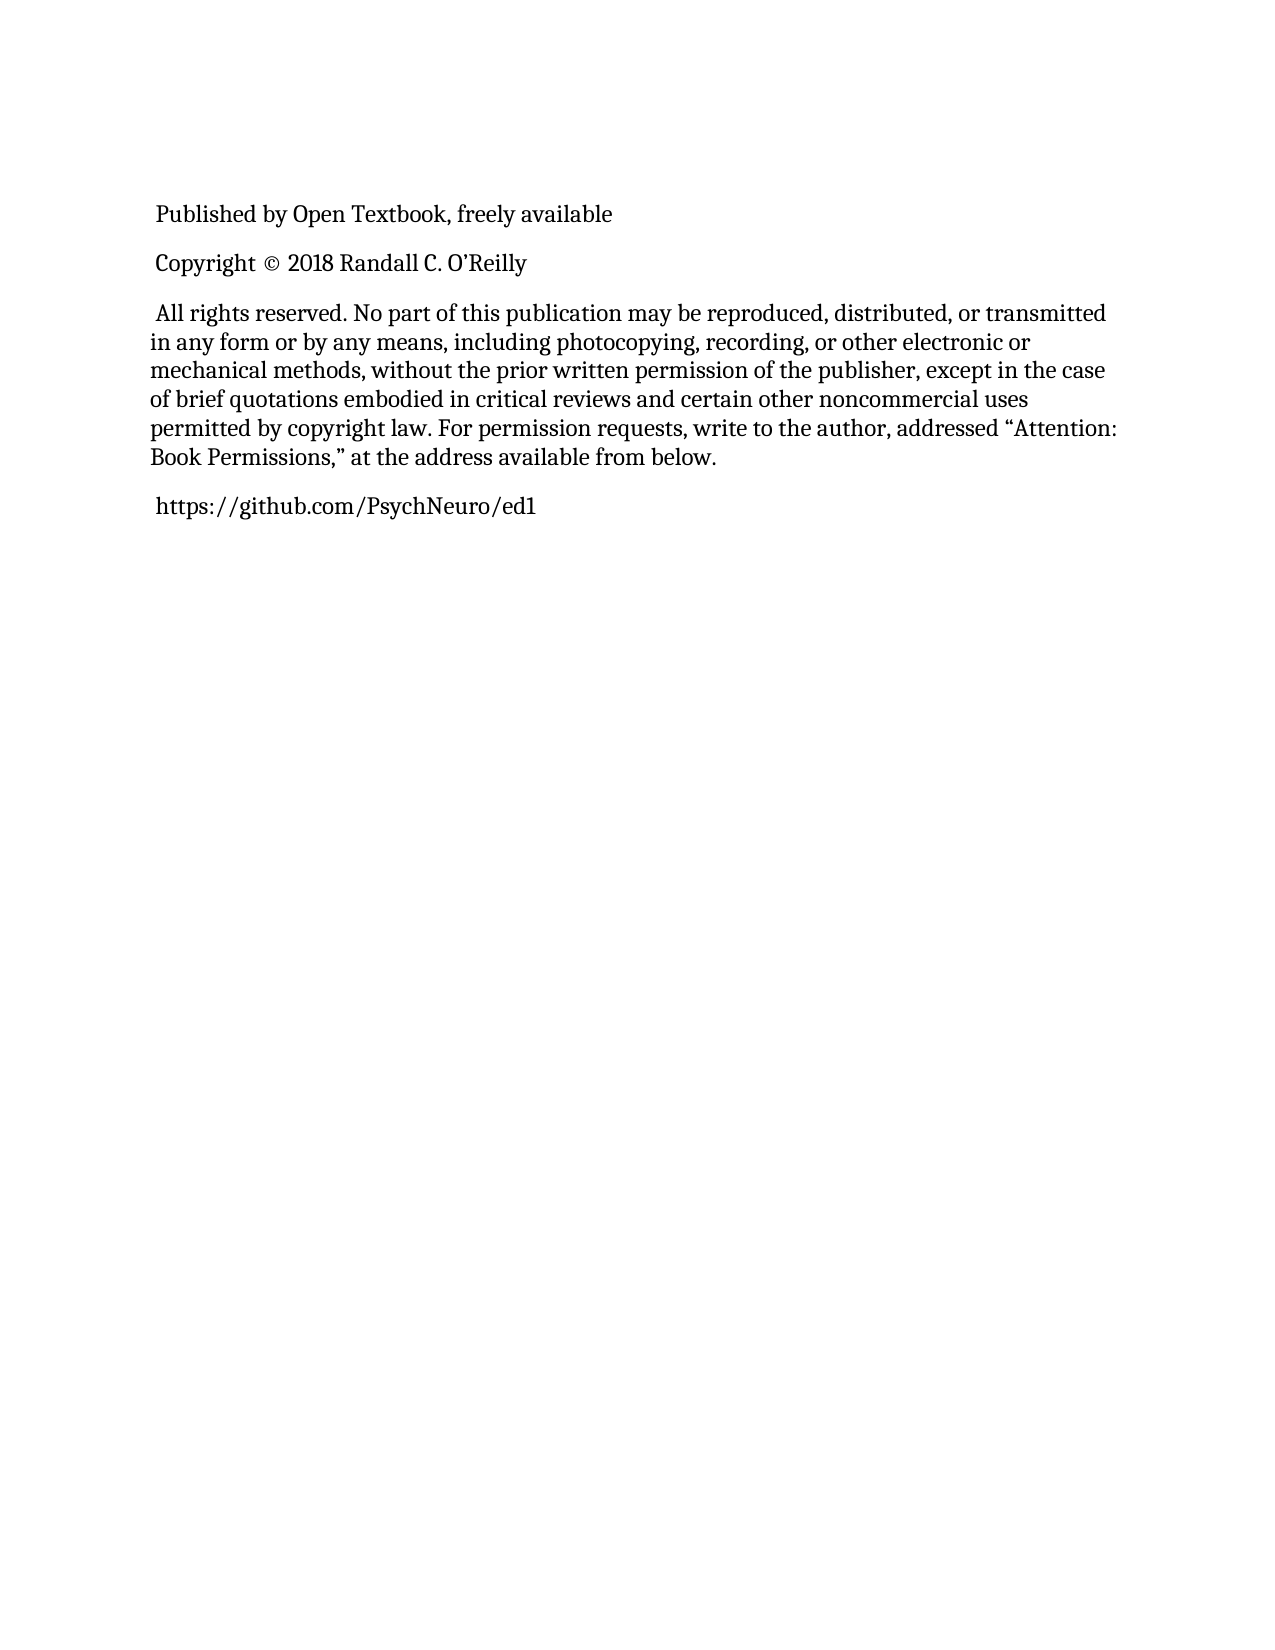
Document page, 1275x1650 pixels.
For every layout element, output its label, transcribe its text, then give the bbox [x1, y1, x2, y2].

text All rights reserved. No part of this publication may be reproduced, distributed, or transmitted in any form or by any means, including photocopying, recording, or other electronic or mechanical methods, without the prior written permission of the publisher, except in the case of brief quotations embodied in critical reviews and certain other noncommercial uses permitted by copyright law. For permission requests, write to the author, addressed “Attention: Book Permissions,” at the address available from below. [150, 299, 1125, 471]
text Published by Open Textbook, freely available [150, 199, 1125, 228]
text https://github.com/PsychNeuro/ed1 [150, 492, 1125, 521]
text Copyright © 2018 Randall C. O’Reilly [150, 249, 1125, 278]
